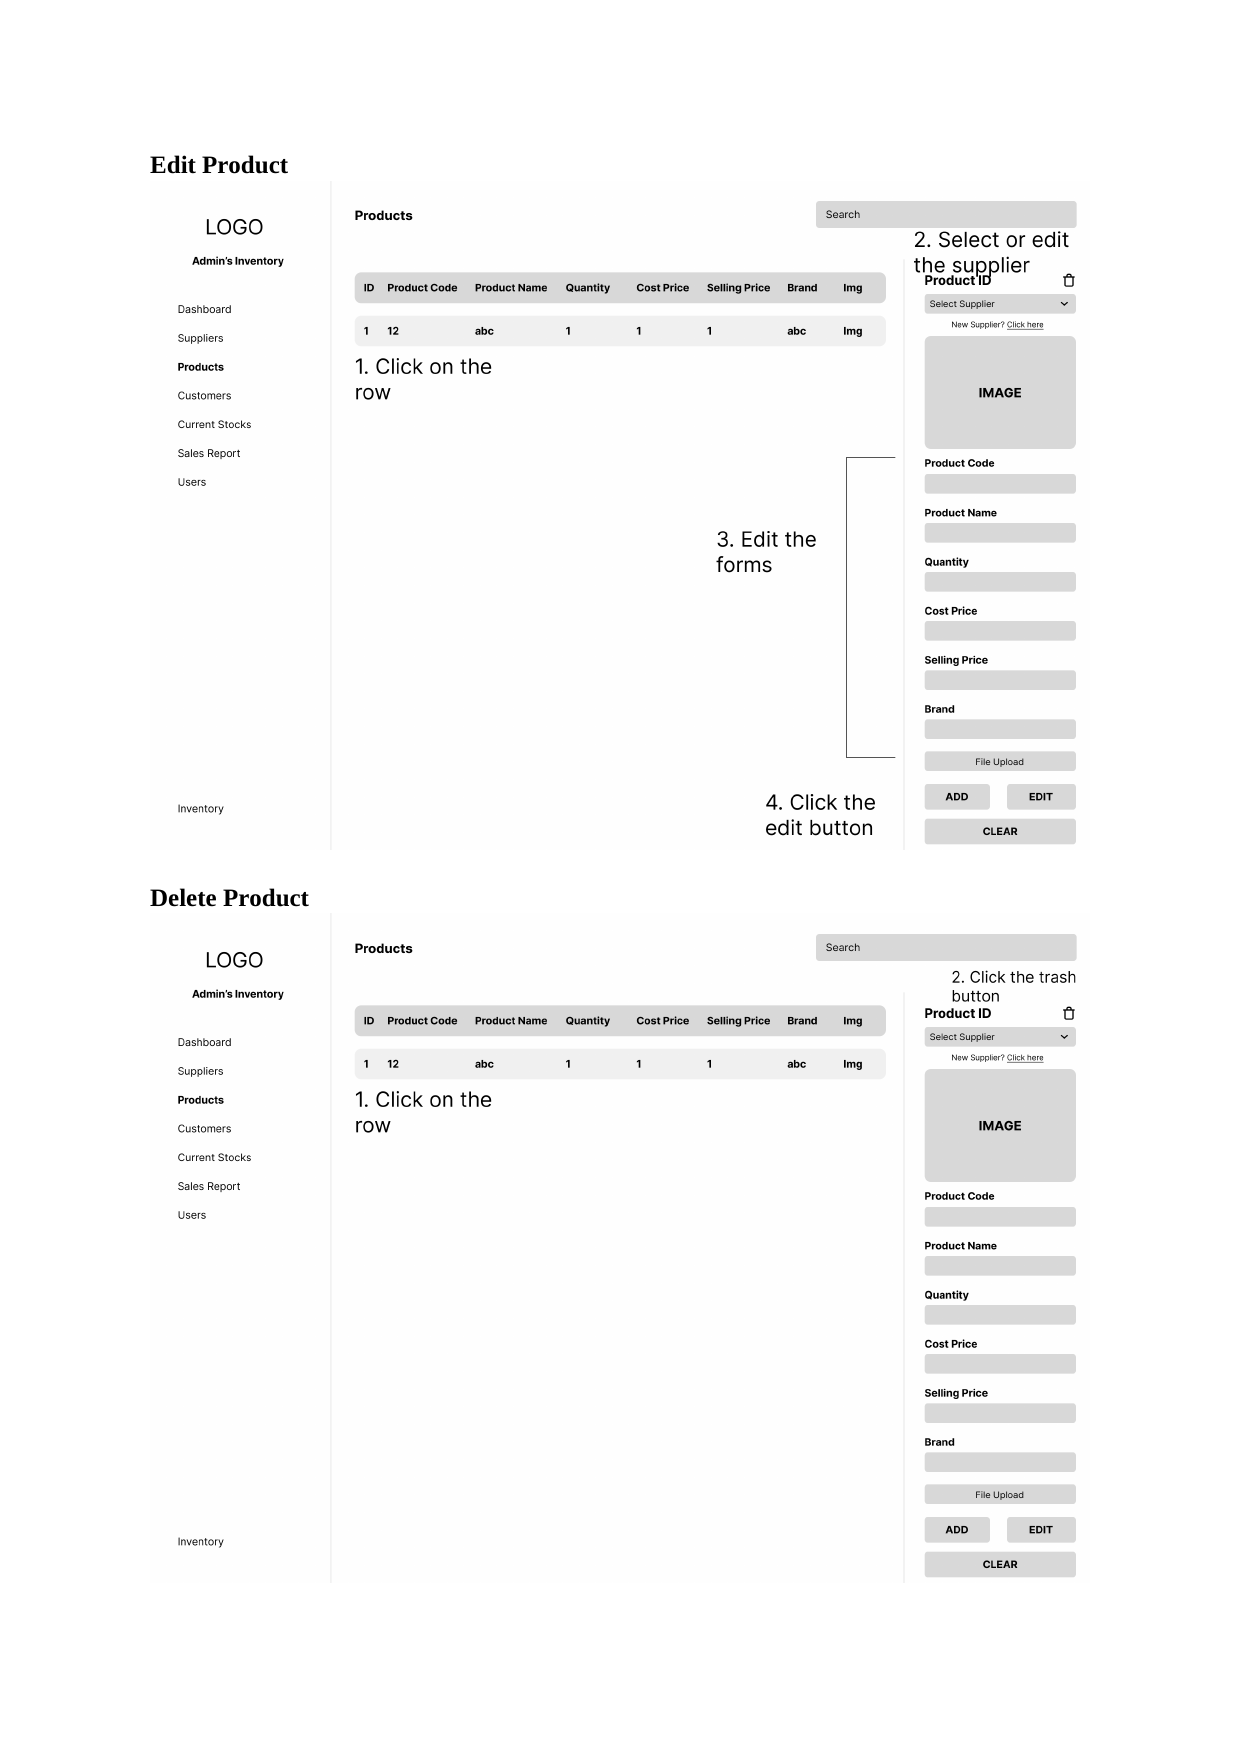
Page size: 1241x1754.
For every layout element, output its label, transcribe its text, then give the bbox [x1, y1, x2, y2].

text Edit Product Delete Product [150, 850, 1090, 913]
picture [150, 913, 1091, 1583]
picture [150, 181, 1091, 850]
text Edit Product Delete Product [150, 150, 1090, 181]
